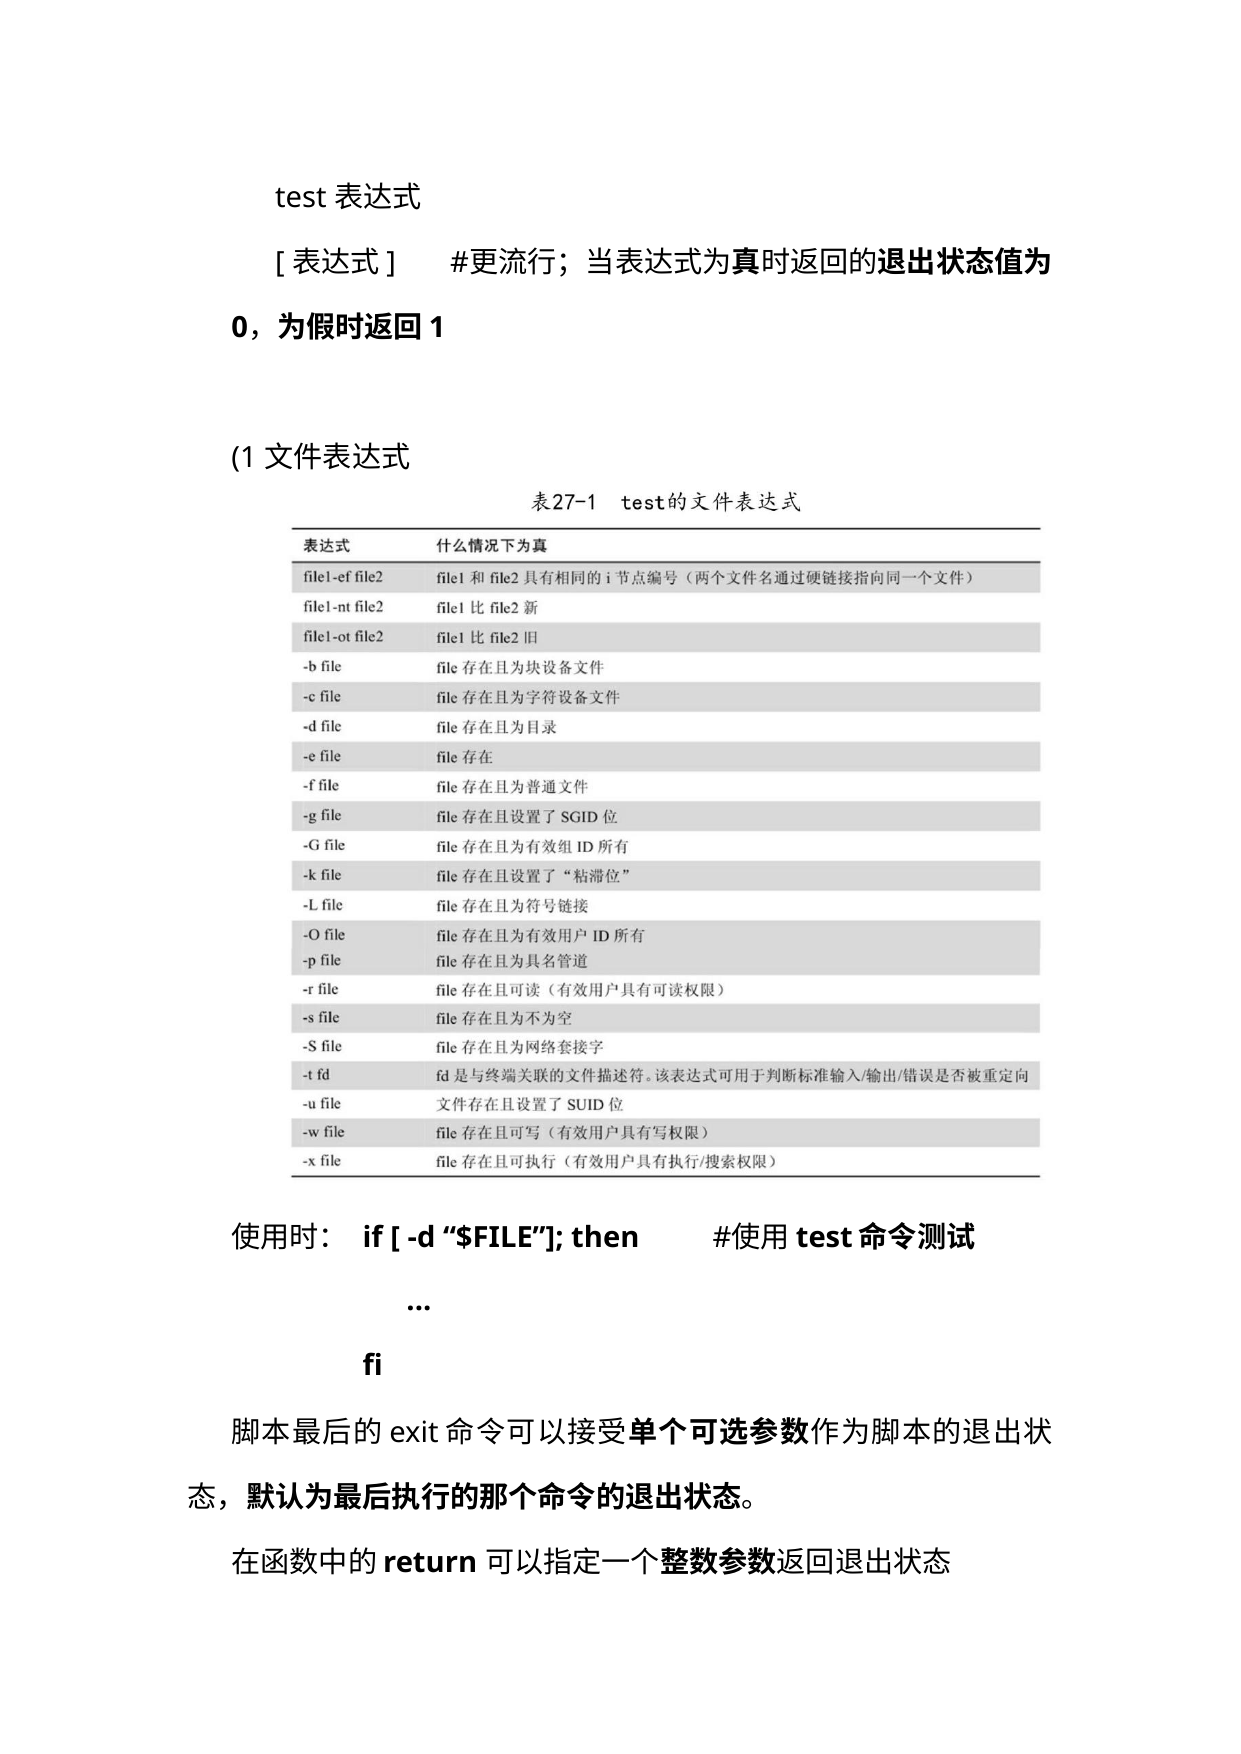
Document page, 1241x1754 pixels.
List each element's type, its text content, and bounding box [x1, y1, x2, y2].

list fi [319, 1332, 1053, 1397]
list ... [362, 1267, 1053, 1332]
list 脚本最后的exit命令可以接受单个可选参数作为脚本的退出状态，默认为最后执行的那个命令的退出状态。 [187, 1397, 1053, 1527]
list (1 文件表达式 [187, 422, 1053, 487]
list 在函数中的return 可以指定一个整数参数返回退出状态 [187, 1527, 1053, 1592]
list test 表达式 [231, 162, 1053, 227]
list 使用时： if [ -d “$FILE”]; then #使用test命令测试 [187, 1202, 1053, 1267]
picture [275, 487, 1059, 1184]
list [ 表达式 ] #更流行；当表达式为真时返回的退出状态值为0，为假时返回1 [231, 227, 1053, 357]
